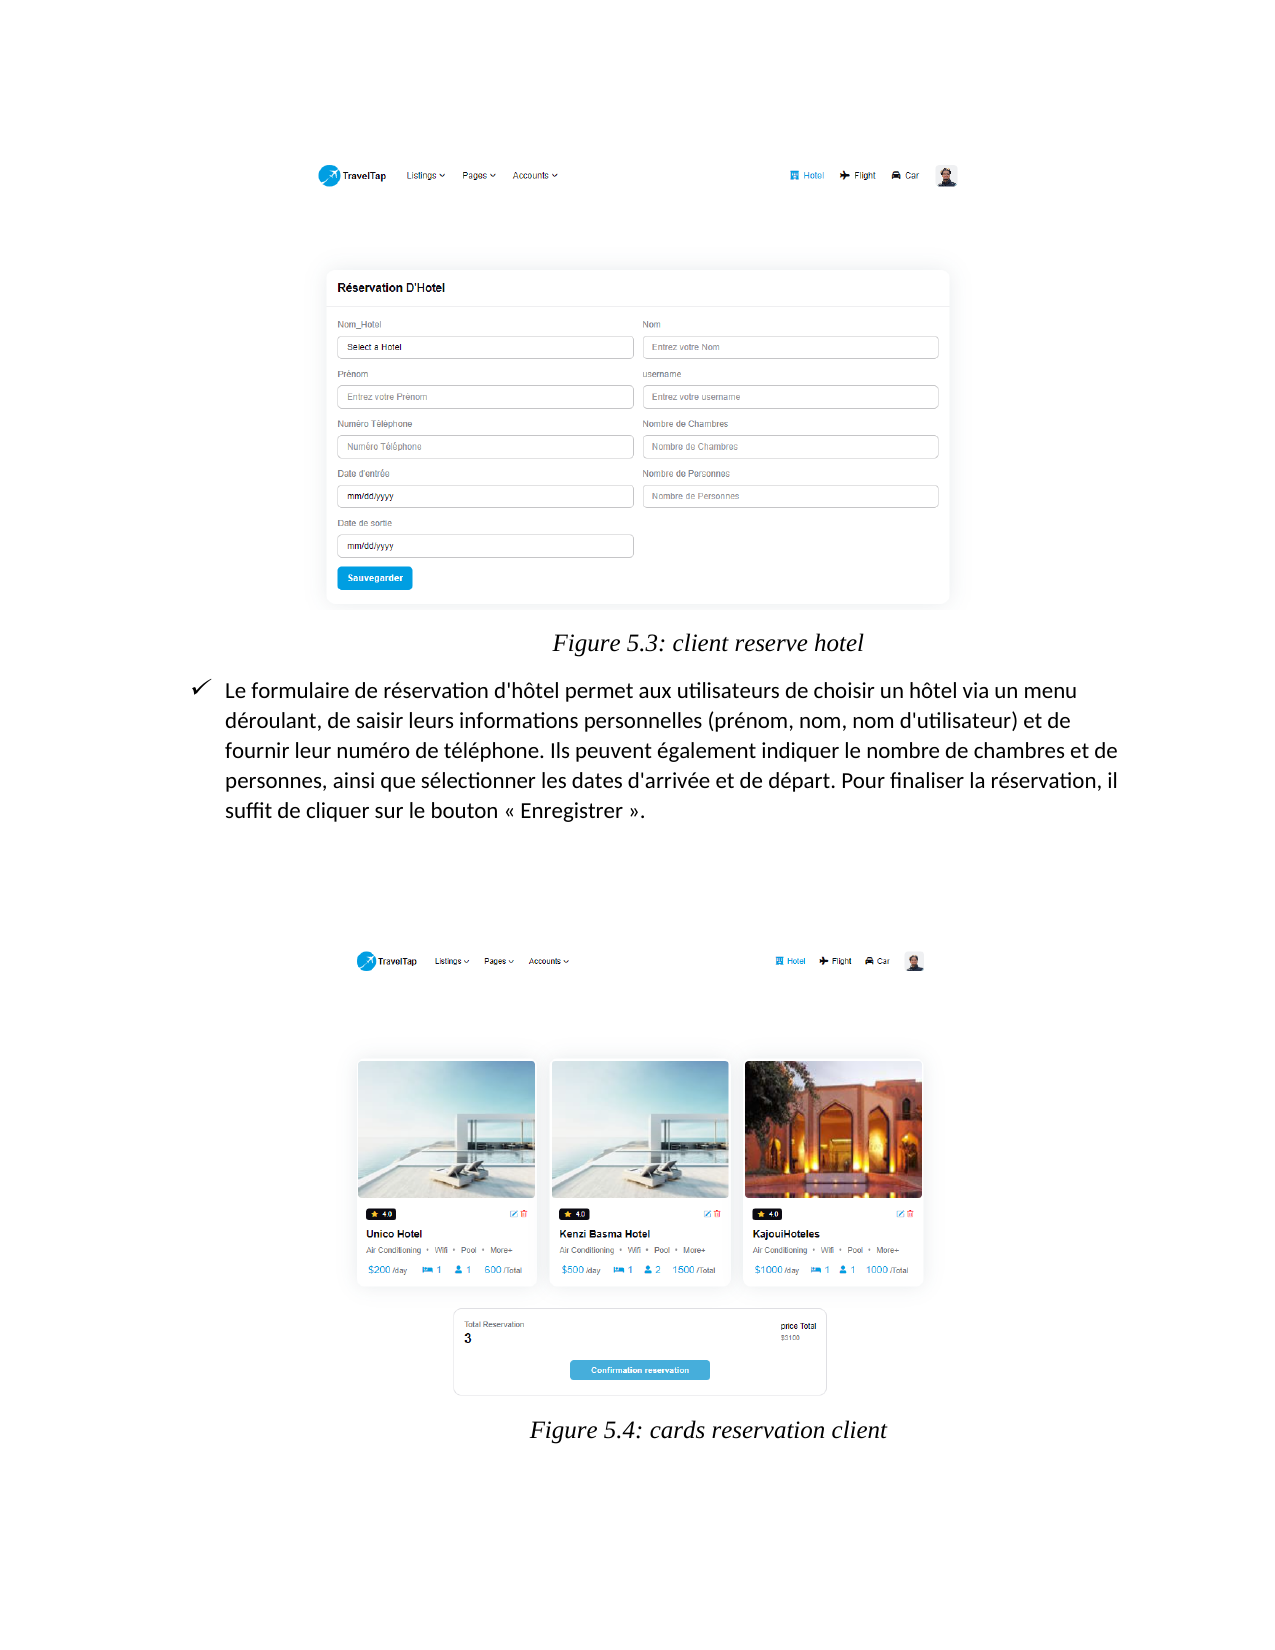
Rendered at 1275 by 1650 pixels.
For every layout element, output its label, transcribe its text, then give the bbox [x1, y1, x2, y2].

list Le formulaire de réservation d'hôtel permet aux utilisateurs de choisir un hôtel via un menu déroulant, de saisir leurs informations personnelles (prénom, nom, nom d'utilisateur) et de fournir leur numéro de téléphone. Ils peuvent également indiquer le nombre de chambres et de personnes, ainsi que sélectionner les dates d'arrivée et de départ. Pour finaliser la réservation, il suffit de cliquer sur le bouton « Enregistrer ». [187, 676, 1125, 824]
text Figure 5.3: client reserve hotel [150, 628, 1125, 657]
picture [150, 150, 1125, 610]
text Figure 5.4: cards reservation client [150, 1415, 1125, 1443]
picture [150, 938, 1125, 1396]
